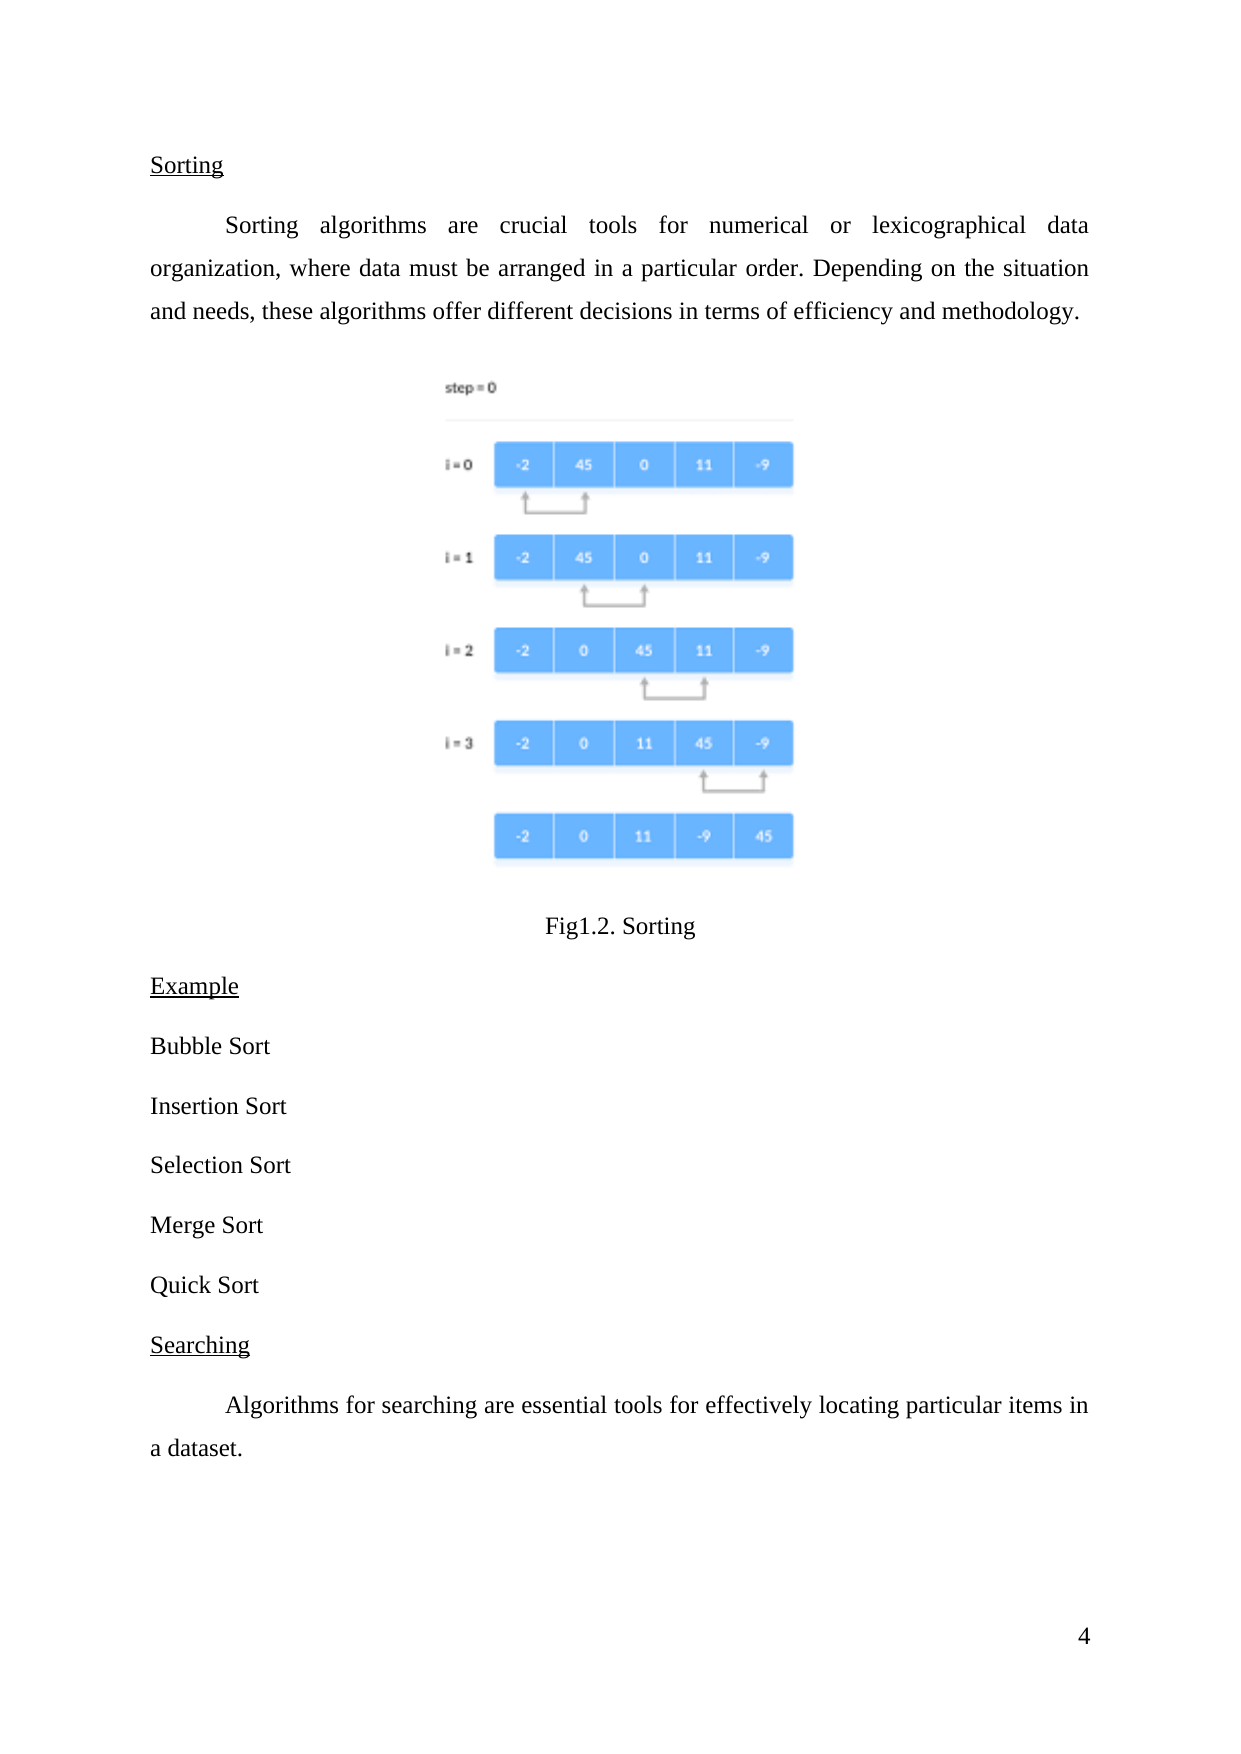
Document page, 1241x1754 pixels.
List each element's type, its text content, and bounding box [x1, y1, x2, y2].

text Sorting [150, 150, 1090, 179]
text Merge Sort [150, 1210, 1090, 1239]
text Insertion Sort [150, 1091, 1090, 1119]
text Algorithms for searching are essential tools for effectively locating particular items in a dataset. [150, 1390, 1090, 1462]
text Fig1.2. Sorting [150, 911, 1090, 940]
text Bubble Sort [150, 1031, 1090, 1060]
text Quick Sort [150, 1270, 1090, 1299]
picture [424, 355, 816, 881]
text Example [150, 971, 1090, 1000]
text Searching [150, 1330, 1090, 1359]
text Sorting algorithms are crucial tools for numerical or lexicographical data organization, where data must be arranged in a particular order. Depending on the situation and needs, these algorithms offer different decisions in terms of efficiency and methodology. [150, 210, 1090, 325]
text Selection Sort [150, 1151, 1090, 1179]
